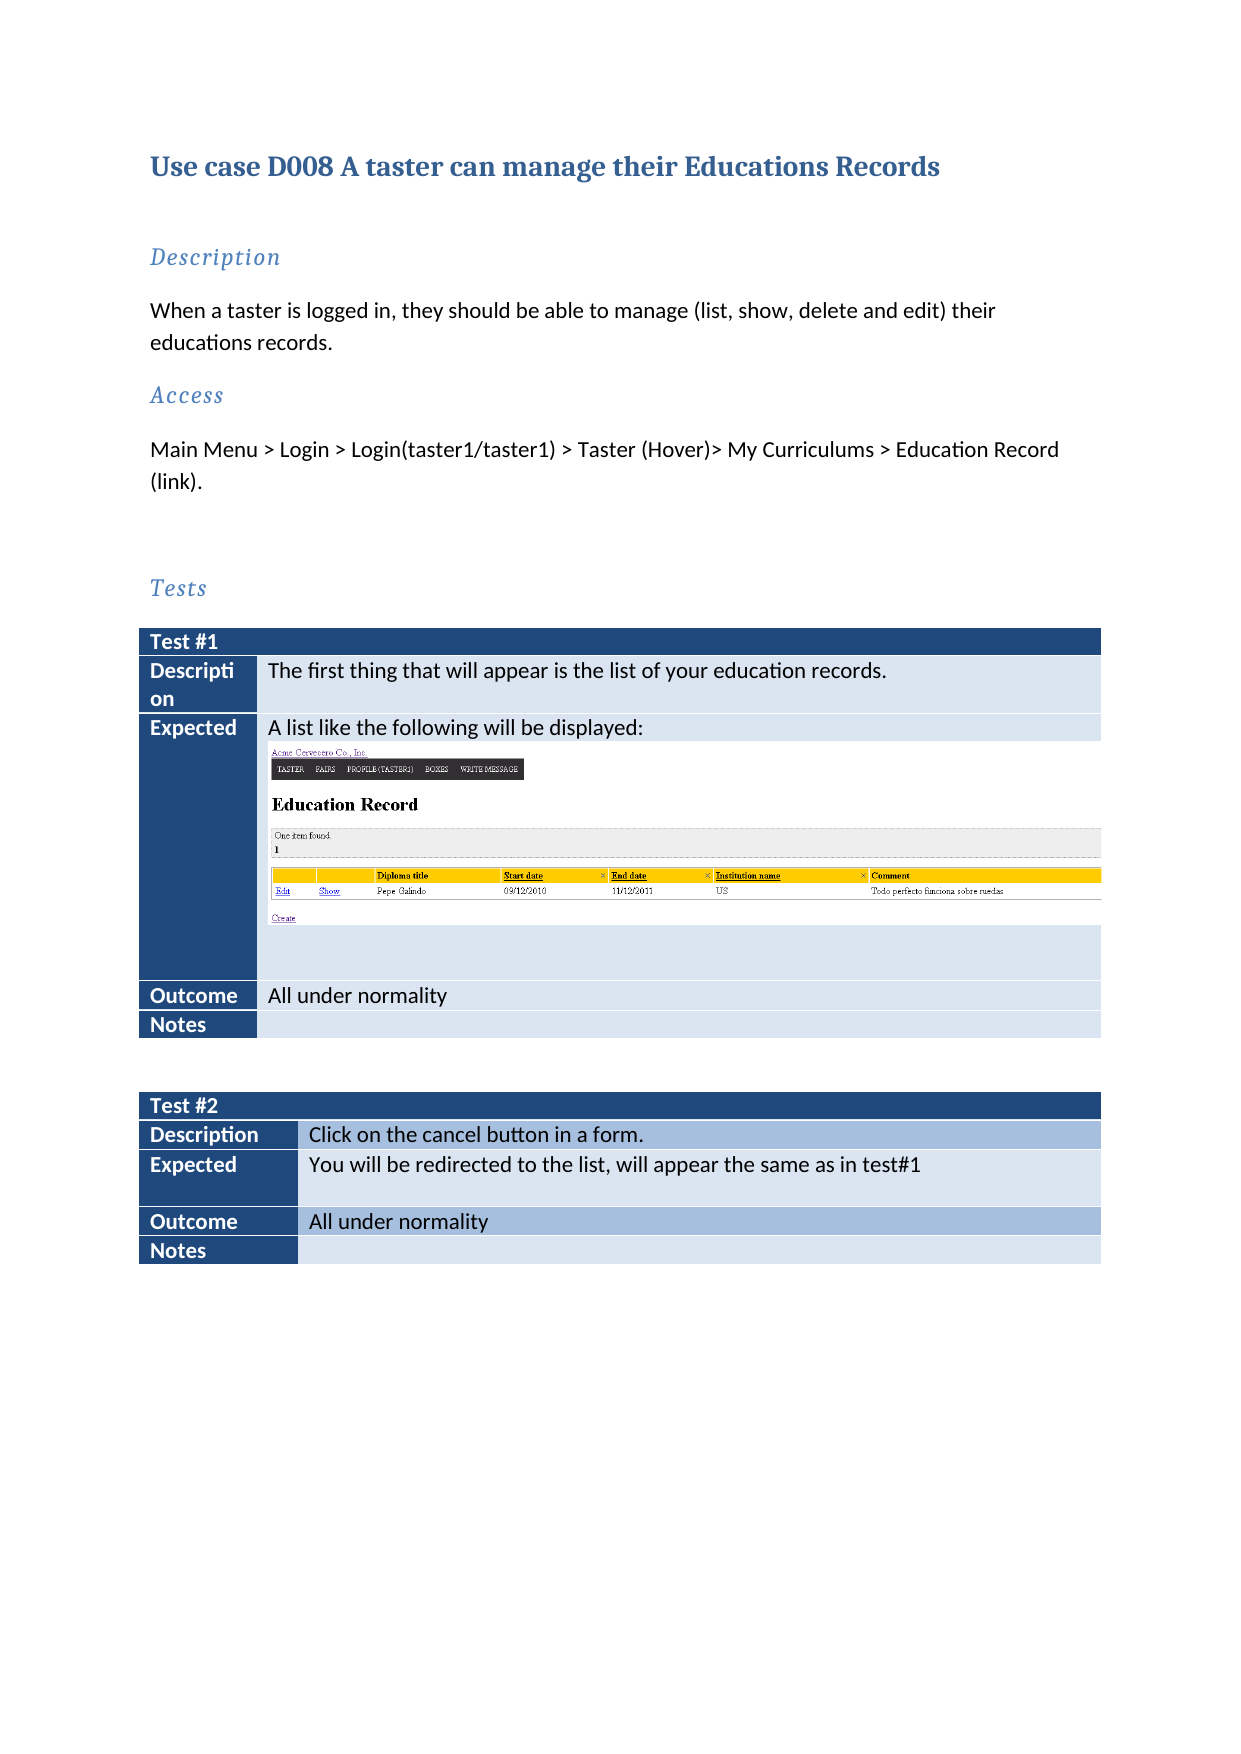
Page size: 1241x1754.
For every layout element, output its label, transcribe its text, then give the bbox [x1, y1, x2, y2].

table_cell [298, 1236, 1101, 1264]
table_cell Notes [139, 1011, 257, 1038]
table_header Test #1 [139, 628, 1101, 655]
table_header Test #2 [139, 1092, 1101, 1119]
table_cell Notes [139, 1236, 298, 1264]
subtitle Tests [150, 573, 1090, 602]
text When a taster is logged in, they should be able to manage (list, show, delete and edit) their educations records. [150, 296, 1090, 356]
table_cell Description [139, 1121, 298, 1149]
table_cell Outcome [139, 1207, 298, 1235]
subtitle Access [150, 381, 1090, 410]
subtitle Use case D008 A taster can manage their Educations Records [150, 150, 1090, 183]
picture [267, 741, 1102, 925]
table_cell Outcome [139, 981, 257, 1009]
text Main Menu > Login > Login(taster1/taster1) > Taster (Hover)> My Curriculums > Education Record (link). [150, 435, 1090, 496]
table_cell A list like the following will be displayed: [257, 714, 1101, 980]
table_cell [257, 1011, 1101, 1038]
table_cell Click on the cancel button in a form. [298, 1121, 1101, 1149]
table_cell You will be redirected to the list, will appear the same as in test#1 [298, 1150, 1101, 1206]
subtitle Description [150, 242, 1090, 271]
table_cell Expected [139, 714, 257, 980]
table_cell All under normality [298, 1207, 1101, 1235]
table_cell The first thing that will appear is the list of your education records. [257, 656, 1101, 712]
table_cell Expected [139, 1150, 298, 1206]
table_cell Description [139, 656, 257, 712]
table_cell All under normality [257, 981, 1101, 1009]
